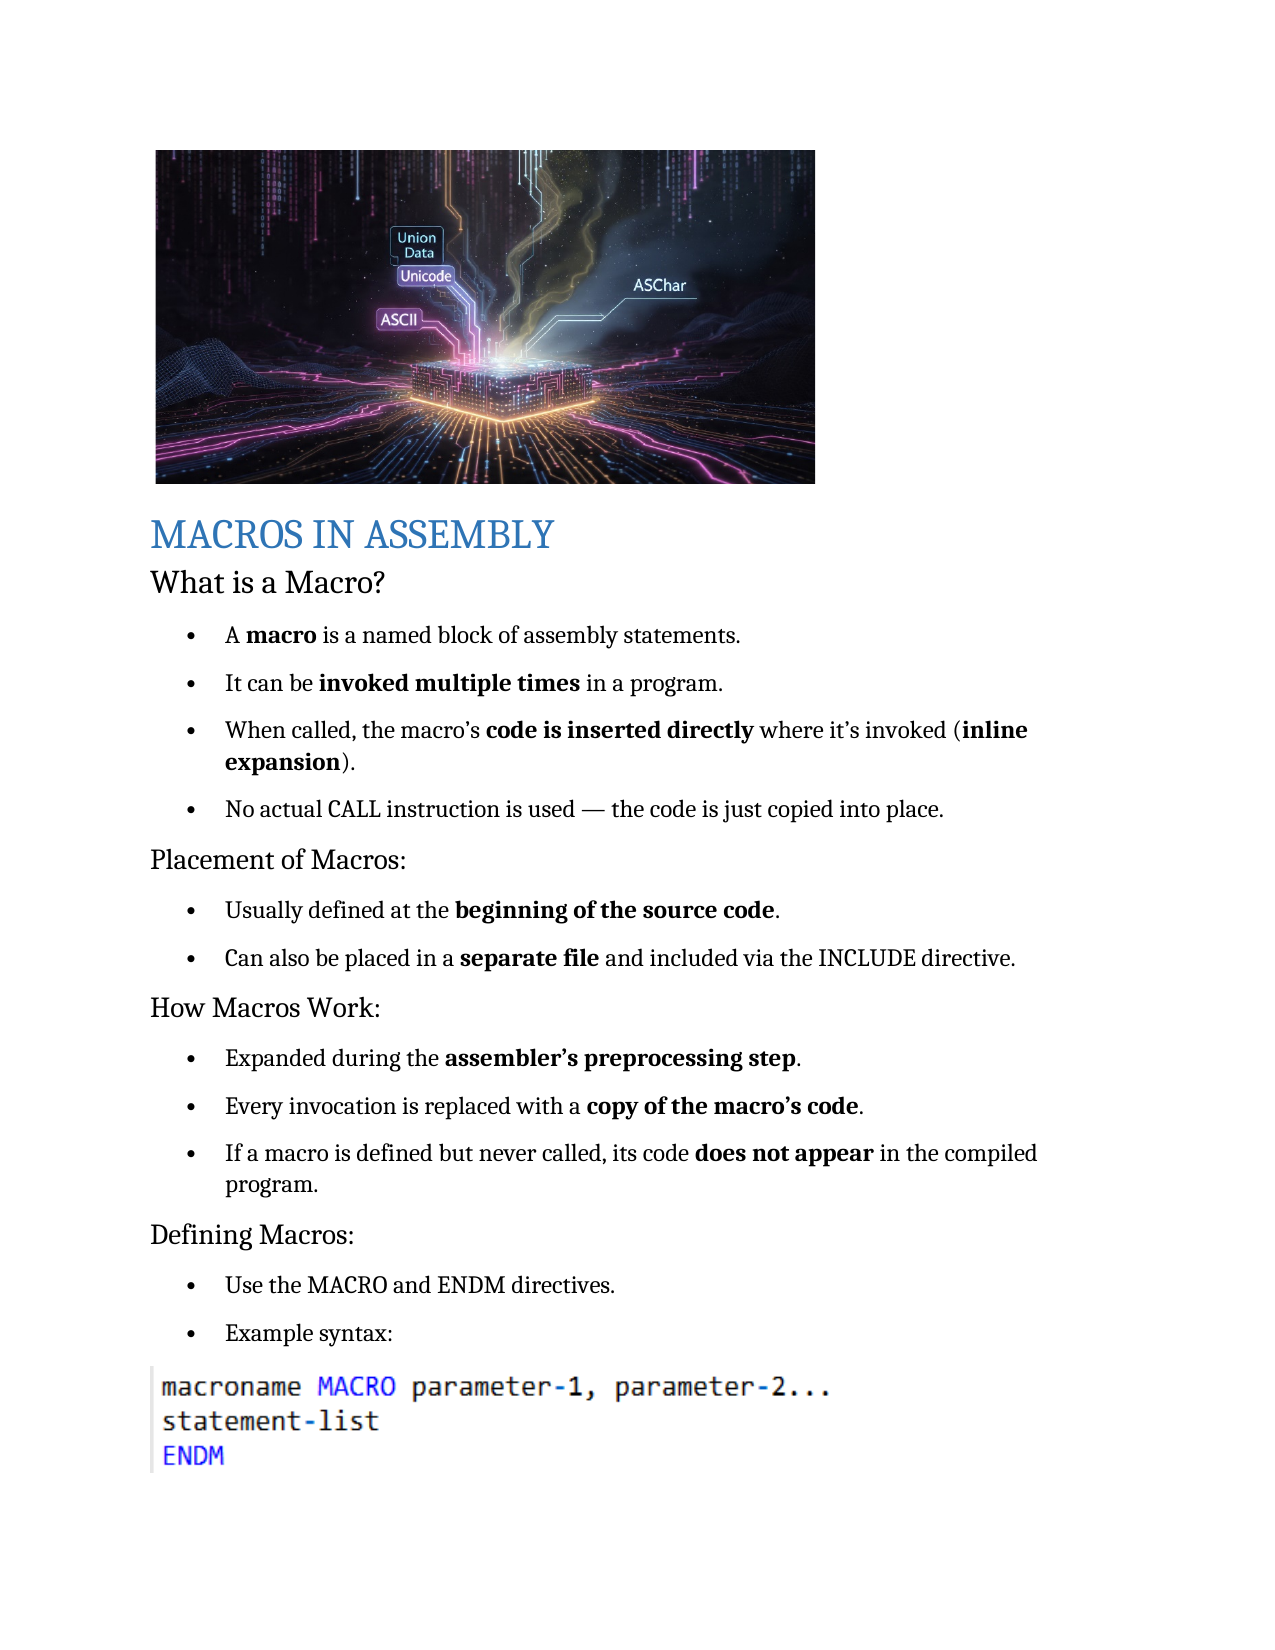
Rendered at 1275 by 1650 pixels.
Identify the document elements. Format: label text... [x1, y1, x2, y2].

list A macro is a named block of assembly statements. [187, 621, 1125, 650]
list It can be invoked multiple times in a program. [187, 669, 1125, 697]
list Expanded during the assembler’s preprocessing step. [187, 1044, 1125, 1073]
list Can also be placed in a separate file and included via the INCLUDE directive. [187, 943, 1125, 972]
list No actual CALL instruction is used — the code is just copied into place. [187, 795, 1125, 824]
list Every invocation is replaced with a copy of the macro’s code. [187, 1092, 1125, 1120]
list Use the MACRO and ENDM directives. [187, 1271, 1125, 1300]
list When called, the macro’s code is inserted directly where it’s invoked (inline expansion). [187, 716, 1125, 776]
text What is a Macro? [150, 563, 1125, 601]
text MACROS IN ASSEMBLY [150, 511, 1125, 559]
text Defining Macros: [150, 1218, 1125, 1252]
list Example syntax: [187, 1319, 1125, 1347]
text Placement of Macros: [150, 843, 1125, 876]
text How Macros Work: [150, 991, 1125, 1025]
picture [150, 1366, 847, 1473]
list If a macro is defined but never called, its code does not appear in the compiled program. [187, 1139, 1125, 1199]
picture [155, 150, 816, 484]
list Usually defined at the beginning of the source code. [187, 896, 1125, 924]
